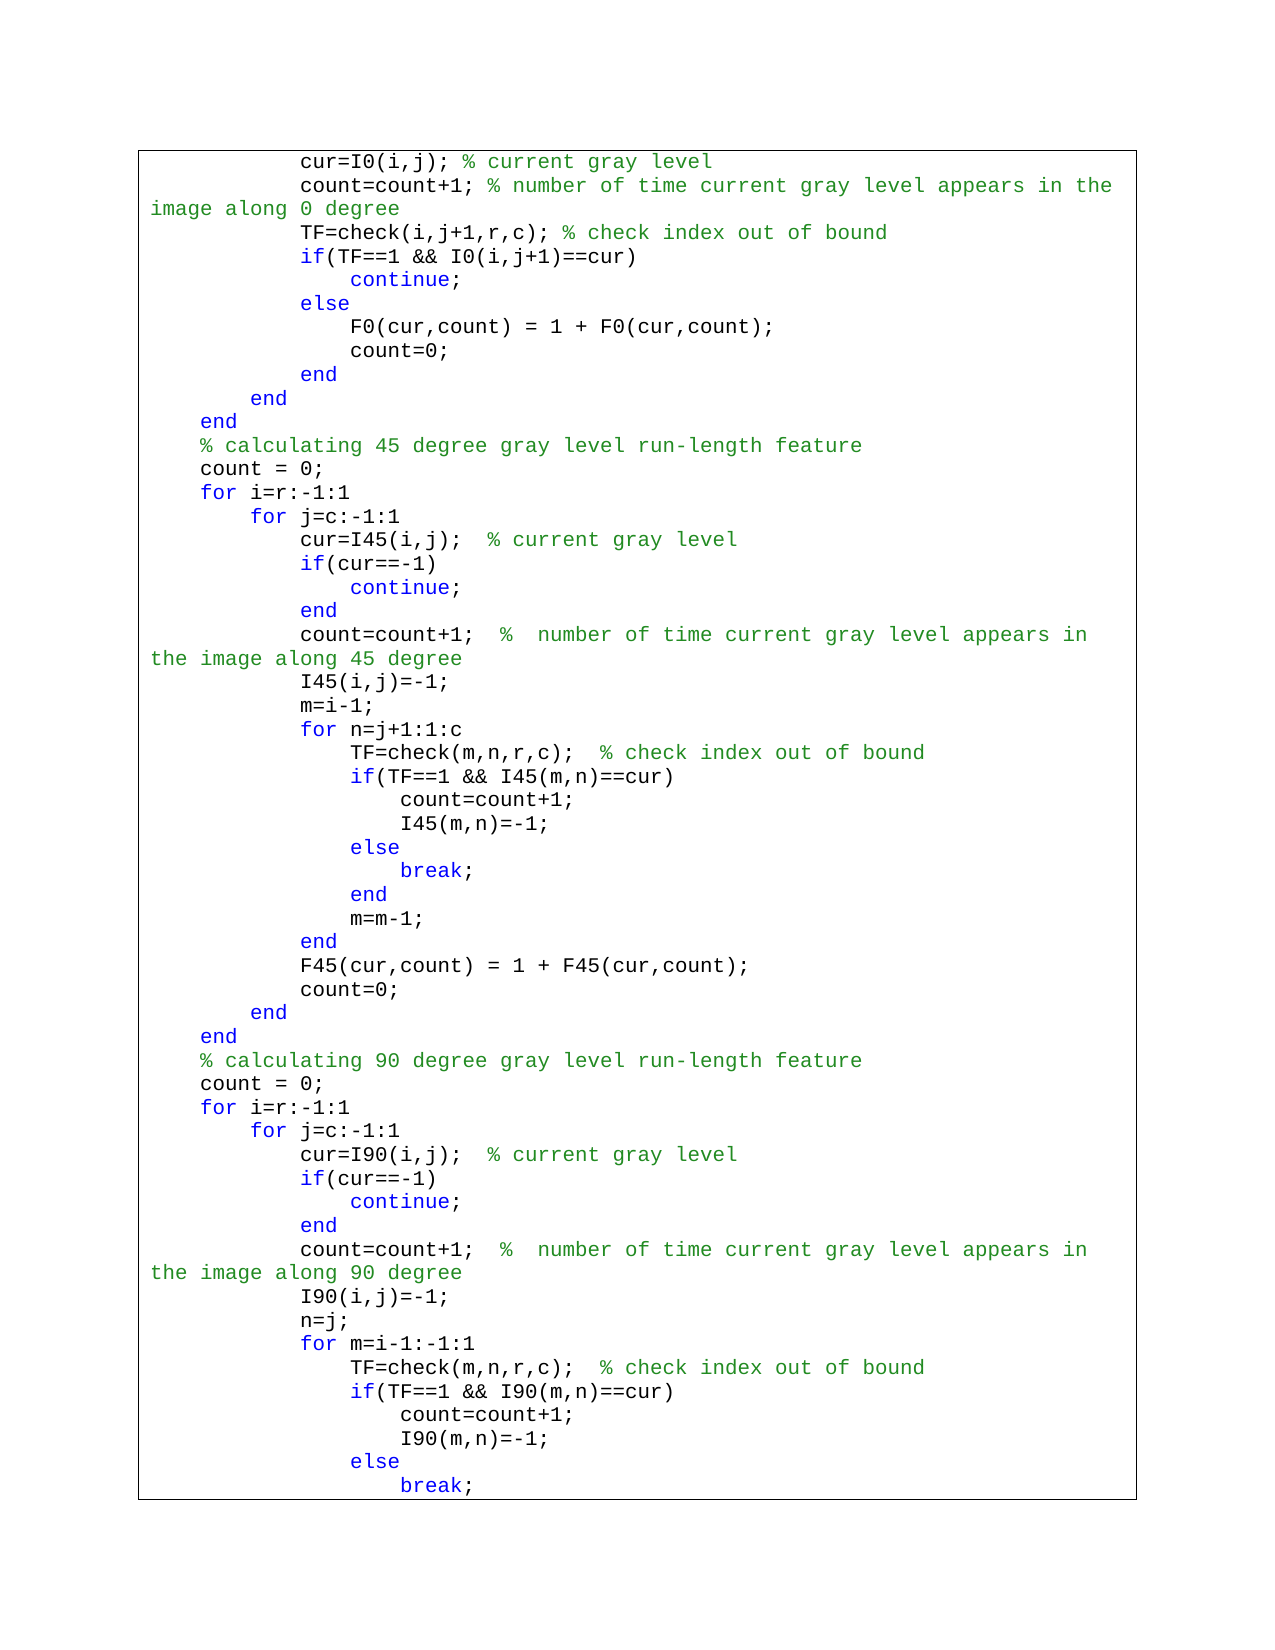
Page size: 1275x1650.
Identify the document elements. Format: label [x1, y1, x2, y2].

table_cell [139, 151, 1136, 1499]
